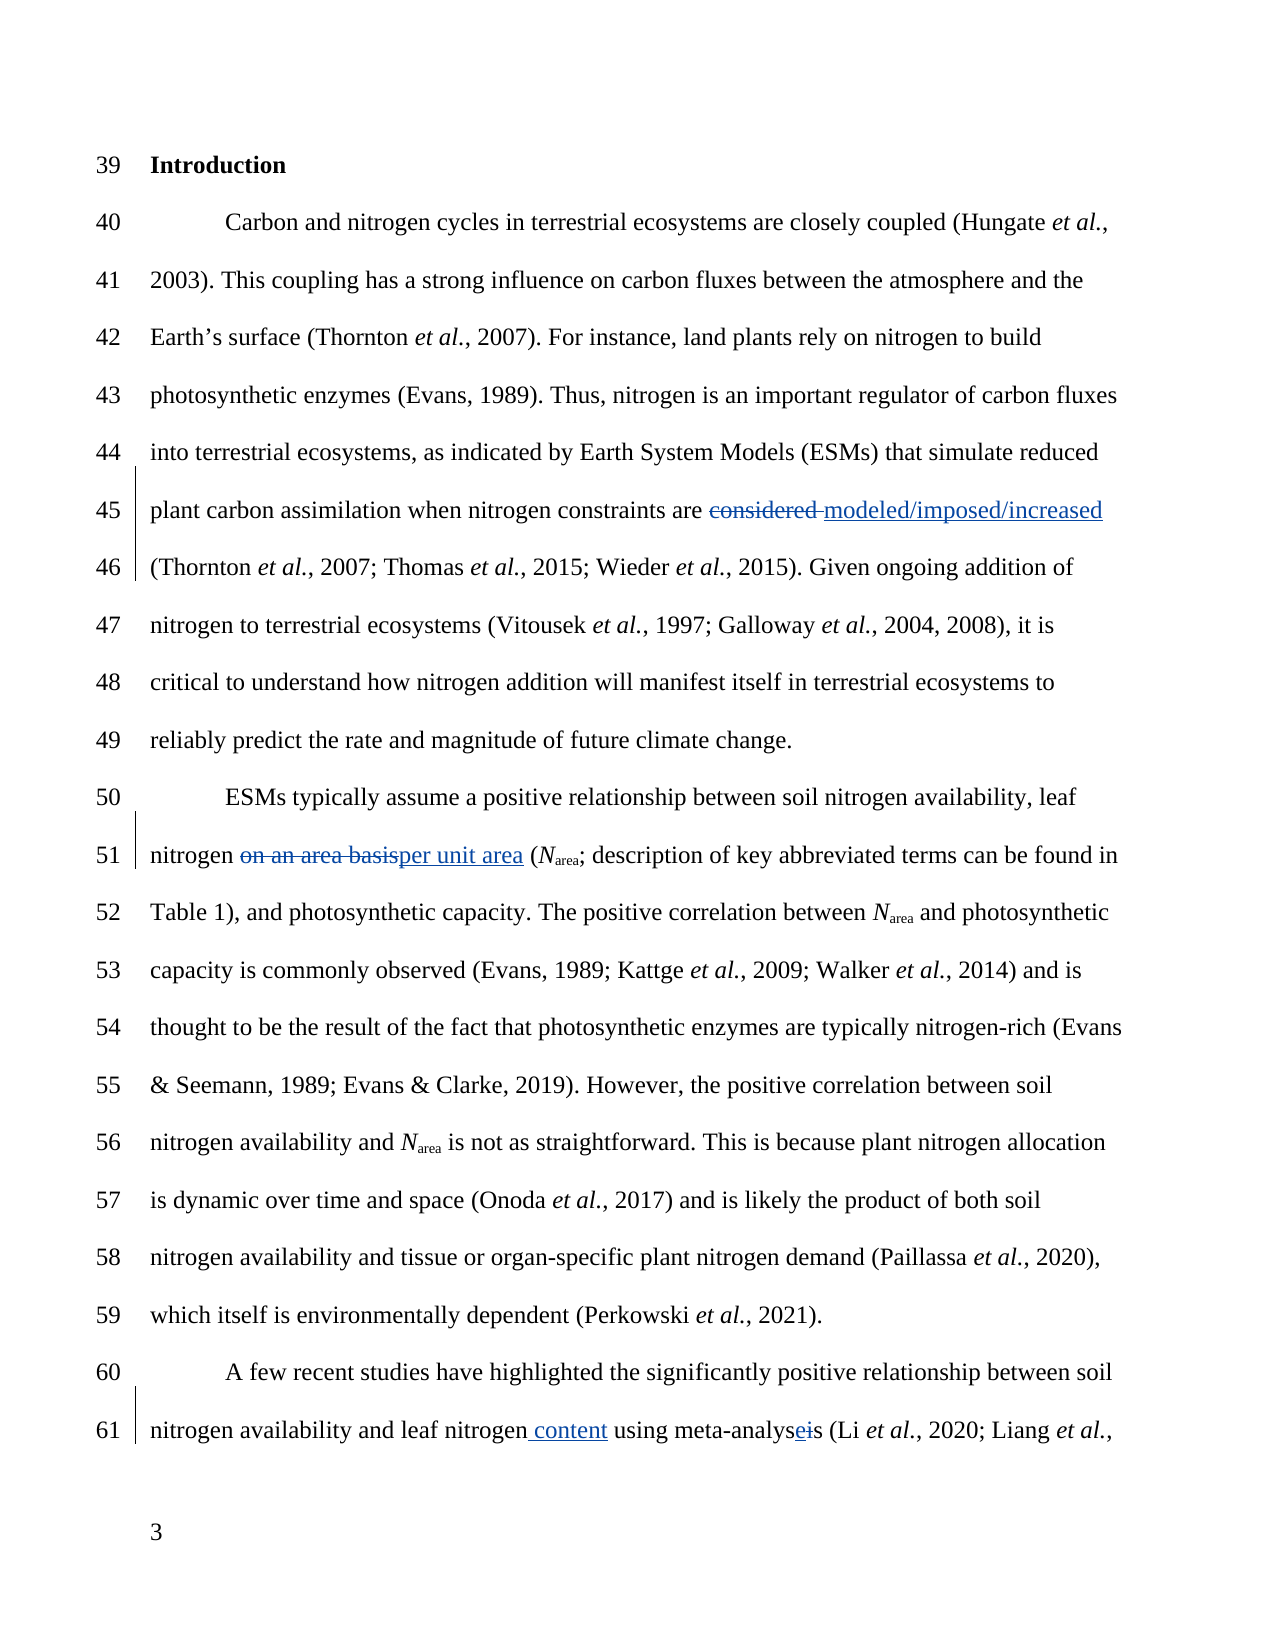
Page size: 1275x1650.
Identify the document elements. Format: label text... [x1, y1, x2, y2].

text Carbon and nitrogen cycles in terrestrial ecosystems are closely coupled (Hungate et al., 2003). This coupling has a strong influence on carbon fluxes between the atmosphere and the Earth’s surface (Thornton et al., 2007). For instance, land plants rely on nitrogen to build photosynthetic enzymes (Evans, 1989). Thus, nitrogen is an important regulator of carbon fluxes into terrestrial ecosystems, as indicated by Earth System Models (ESMs) that simulate reduced plant carbon assimilation when nitrogen constraints are (Thornton et al., 2007; Thomas et al., 2015; Wieder et al., 2015). Given ongoing addition of nitrogen to terrestrial ecosystems (Vitousek et al., 1997; Galloway et al., 2004, 2008), it is critical to understand how nitrogen addition will manifest itself in terrestrial ecosystems to reliably predict the rate and magnitude of future climate change. [150, 207, 1125, 754]
text ESMs typically assume a positive relationship between soil nitrogen availability, leaf nitrogen (Narea; description of key abbreviated terms can be found in Table 1), and photosynthetic capacity. The positive correlation between Narea and photosynthetic capacity is commonly observed (Evans, 1989; Kattge et al., 2009; Walker et al., 2014) and is thought to be the result of the fact that photosynthetic enzymes are typically nitrogen-rich (Evans & Seemann, 1989; Evans & Clarke, 2019). However, the positive correlation between soil nitrogen availability and Narea is not as straightforward. This is because plant nitrogen allocation is dynamic over time and space (Onoda et al., 2017) and is likely the product of both soil nitrogen availability and tissue or organ-specific plant nitrogen demand (Paillassa et al., 2020), which itself is environmentally dependent (Perkowski et al., 2021). [150, 782, 1125, 1329]
text Introduction [150, 150, 1125, 179]
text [150, 1357, 1125, 1444]
